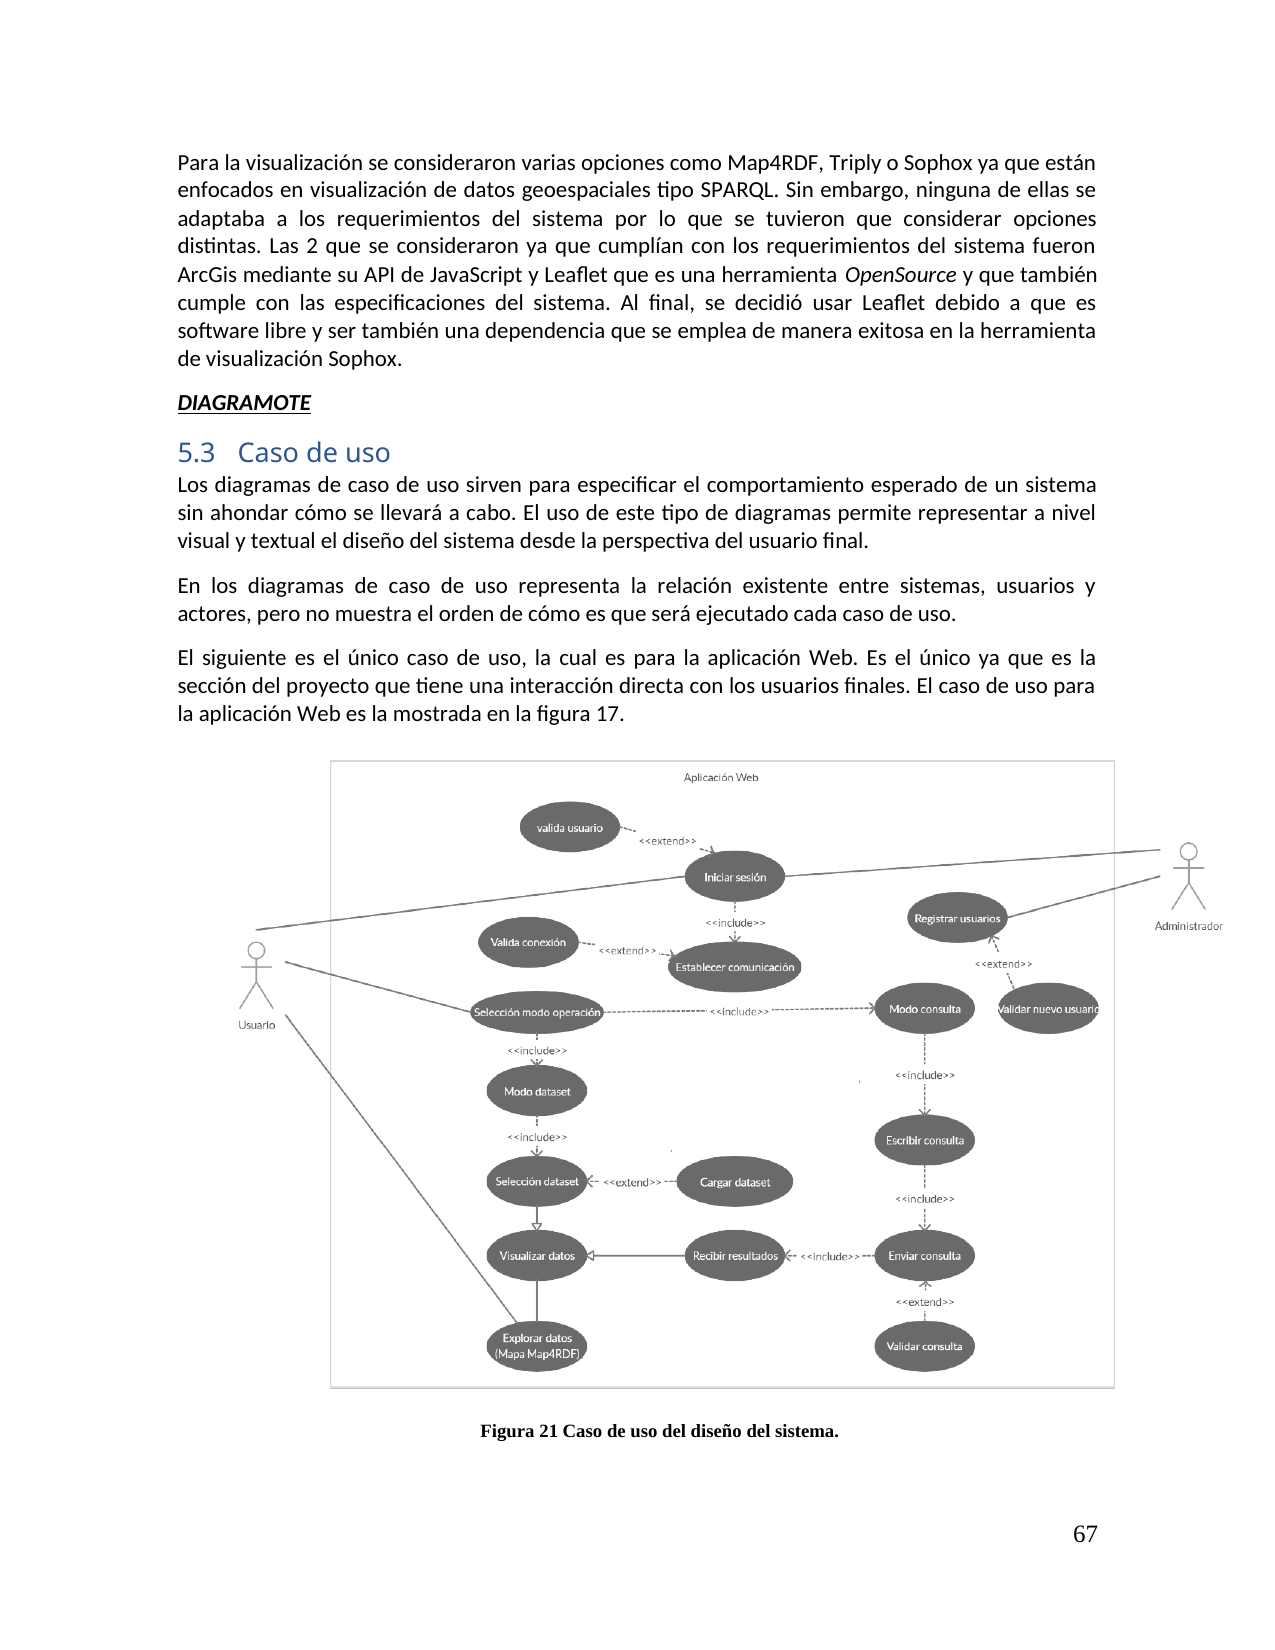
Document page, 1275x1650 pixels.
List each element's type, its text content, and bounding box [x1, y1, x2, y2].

text Los diagramas de caso de uso sirven para especificar el comportamiento esperado de un sistema sin ahondar cómo se llevará a cabo. El uso de este tipo de diagramas permite representar a nivel visual y textual el diseño del sistema desde la perspectiva del usuario final. [177, 470, 1098, 554]
text En los diagramas de caso de uso representa la relación existente entre sistemas, usuarios y actores, pero no muestra el orden de cómo es que será ejecutado cada caso de uso. [177, 571, 1098, 627]
text DIAGRAMOTE [177, 388, 1098, 416]
text Figura 21 Caso de uso del diseño del sistema. [177, 1420, 1098, 1442]
picture [221, 744, 1239, 1404]
text Para la visualización se consideraron varias opciones como Map4RDF, Triply o Sophox ya que están enfocados en visualización de datos geoespaciales tipo SPARQL. Sin embargo, ninguna de ellas se adaptaba a los requerimientos del sistema por lo que se tuvieron que considerar opciones distintas. Las 2 que se consideraron ya que cumplían con los requerimientos del sistema fueron ArcGis mediante su API de JavaScript y Leaflet que es una herramienta OpenSource y que también cumple con las especificaciones del sistema. Al final, se decidió usar Leaflet debido a que es software libre y ser también una dependencia que se emplea de manera exitosa en la herramienta de visualización Sophox. [177, 148, 1098, 372]
subtitle Caso de uso [177, 433, 1098, 470]
text El siguiente es el único caso de uso, la cual es para la aplicación Web. Es el único ya que es la sección del proyecto que tiene una interacción directa con los usuarios finales. El caso de uso para la aplicación Web es la mostrada en la figura 17. [177, 643, 1098, 727]
